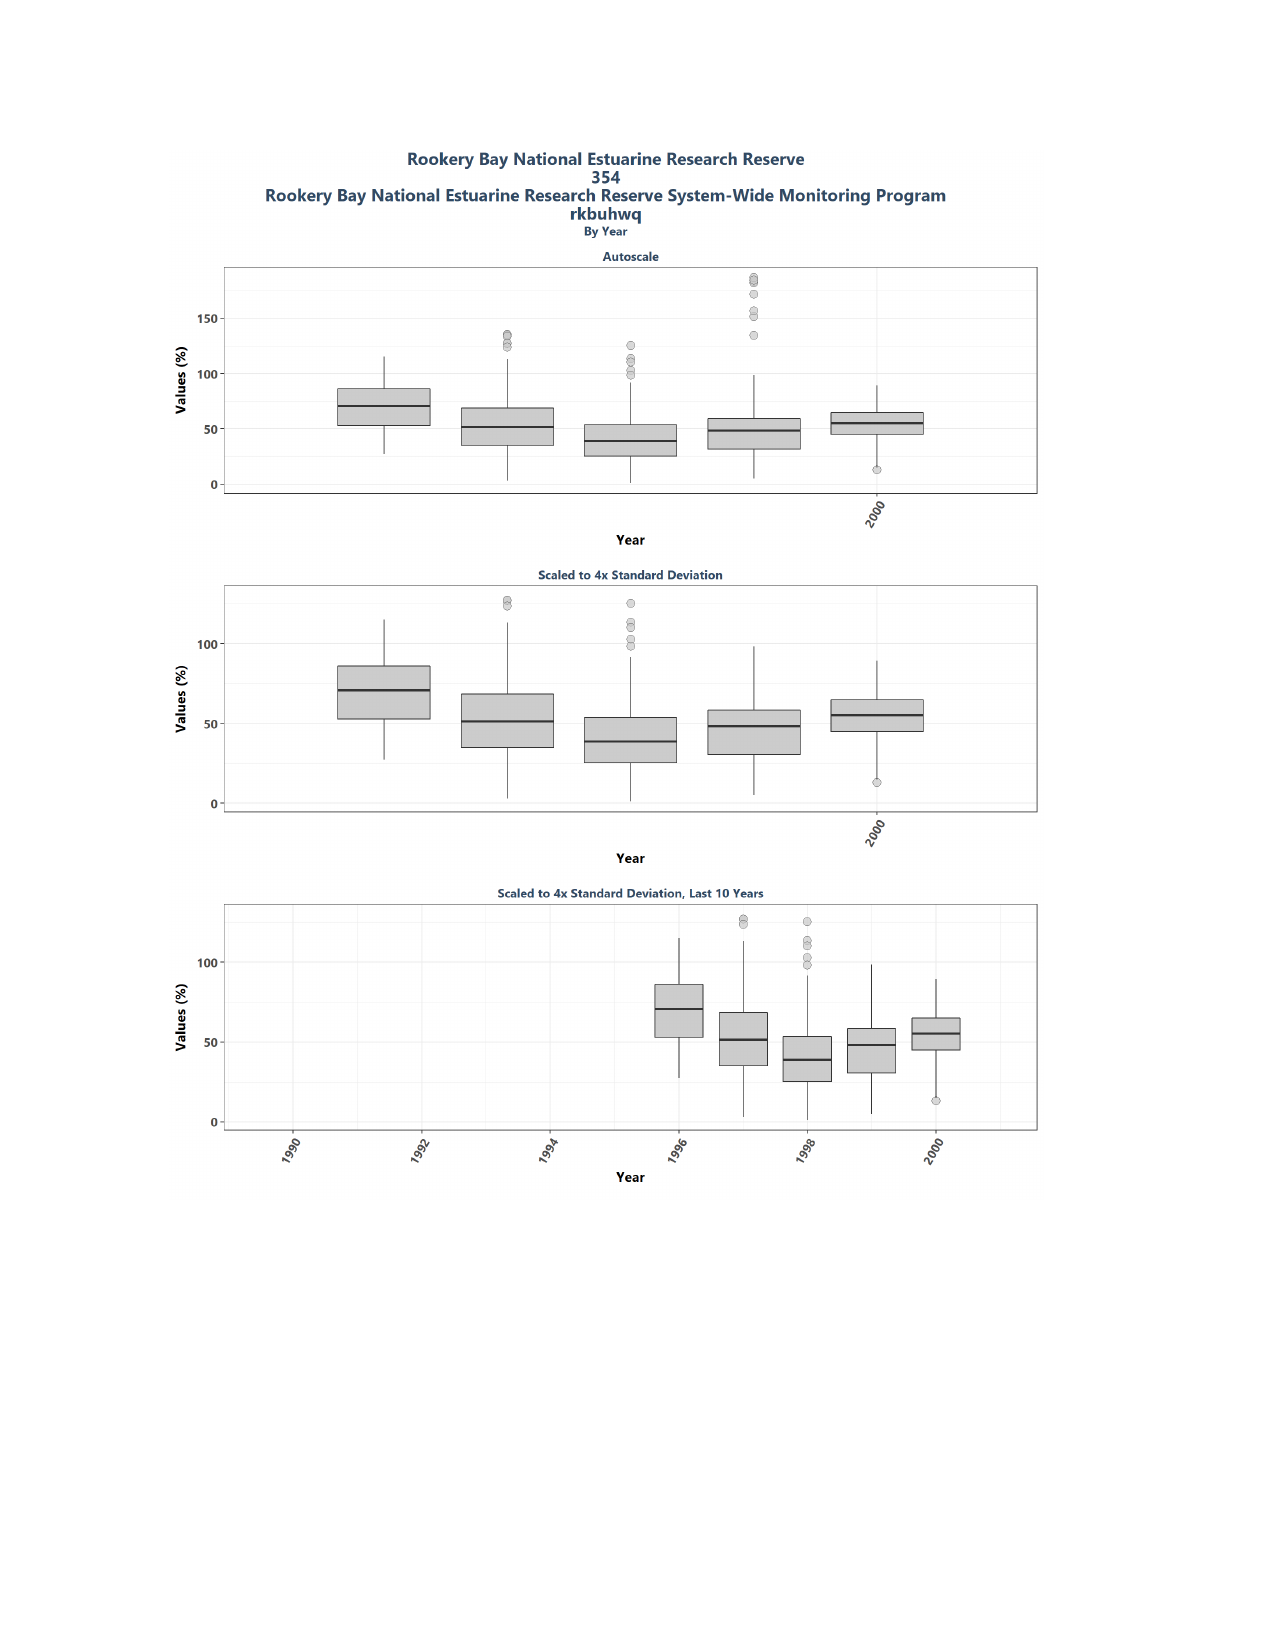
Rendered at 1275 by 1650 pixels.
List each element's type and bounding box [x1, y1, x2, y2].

picture [168, 150, 1044, 1200]
